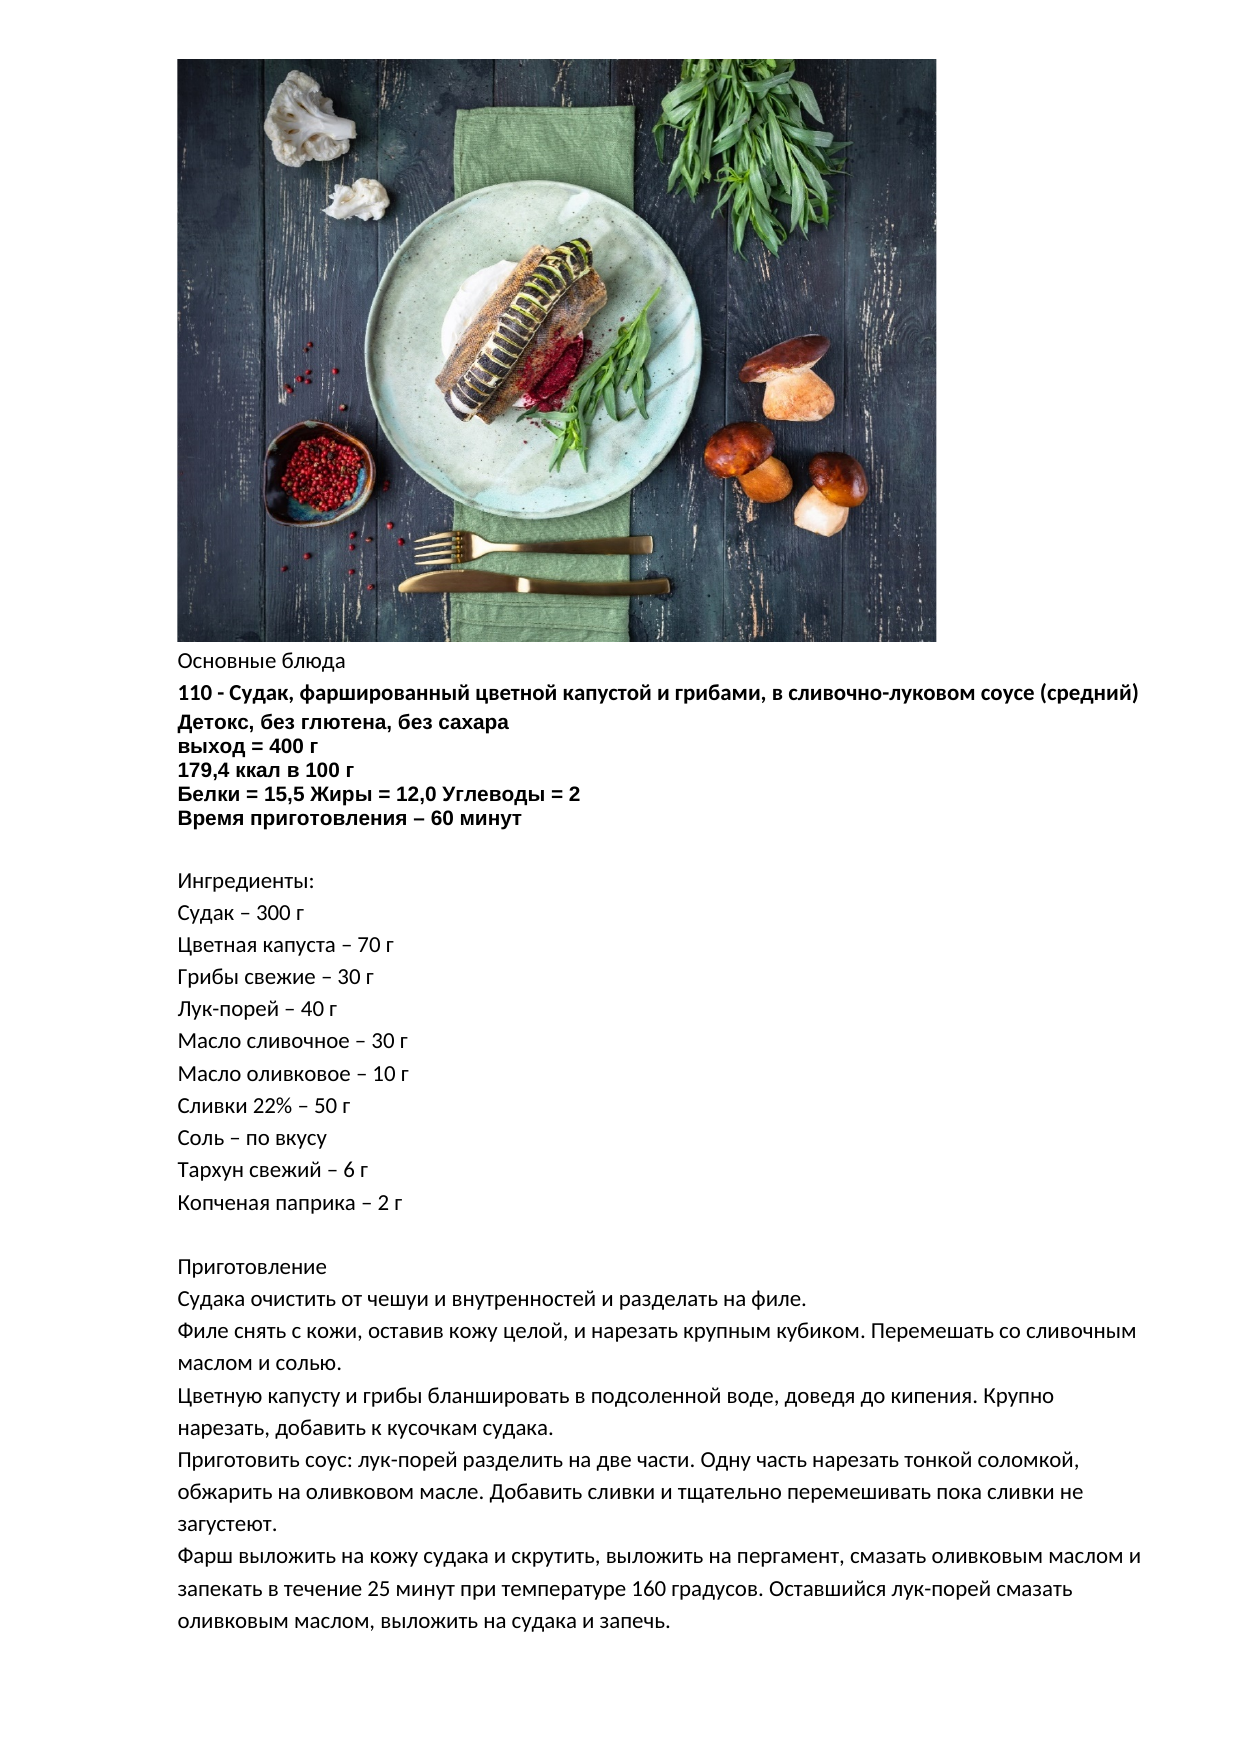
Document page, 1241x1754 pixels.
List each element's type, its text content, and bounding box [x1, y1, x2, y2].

text Судак – 300 г [177, 898, 1152, 926]
text Цветная капуста – 70 г [177, 930, 1152, 958]
text Основные блюда [177, 646, 1152, 674]
text 179,4 ккал в 100 г [177, 758, 1152, 782]
text Время приготовления – 60 минут [177, 806, 1152, 830]
text Соль – по вкусу [177, 1123, 1152, 1151]
text Сливки 22% – 50 г [177, 1091, 1152, 1119]
text Филе снять с кожи, оставив кожу целой, и нарезать крупным кубиком. Перемешать со сливочным маслом и солью. [177, 1316, 1152, 1377]
text Судака очистить от чешуи и внутренностей и разделать на филе. [177, 1284, 1152, 1312]
text Белки = 15,5 Жиры = 12,0 Углеводы = 2 [177, 782, 1152, 806]
text Лук-порей – 40 г [177, 994, 1152, 1022]
text Масло сливочное – 30 г [177, 1027, 1152, 1055]
text 110 - Судак, фаршированный цветной капустой и грибами, в сливочно-луковом соусе (средний) [177, 678, 1152, 706]
text Масло оливковое – 10 г [177, 1059, 1152, 1087]
text Цветную капусту и грибы бланшировать в подсоленной воде, доведя до кипения. Крупно нарезать, добавить к кусочкам судака. [177, 1381, 1152, 1441]
text Фарш выложить на кожу судака и скрутить, выложить на пергамент, смазать оливковым маслом и запекать в течение 25 минут при температуре 160 градусов. Оставшийся лук-порей смазать оливковым маслом, выложить на судака и запечь. [177, 1542, 1152, 1634]
text выход = 400 г [177, 734, 1152, 758]
text Копченая паприка – 2 г [177, 1188, 1152, 1216]
text Ингредиенты: [177, 866, 1152, 894]
text Грибы свежие – 30 г [177, 962, 1152, 990]
text Тархун свежий – 6 г [177, 1155, 1152, 1183]
text Приготовить соус: лук-порей разделить на две части. Одну часть нарезать тонкой соломкой, обжарить на оливковом масле. Добавить сливки и тщательно перемешивать пока сливки не загустеют. [177, 1445, 1152, 1537]
text Приготовление [177, 1252, 1152, 1280]
text Детокс, без глютена, без сахара [177, 710, 1152, 734]
picture [177, 59, 937, 642]
